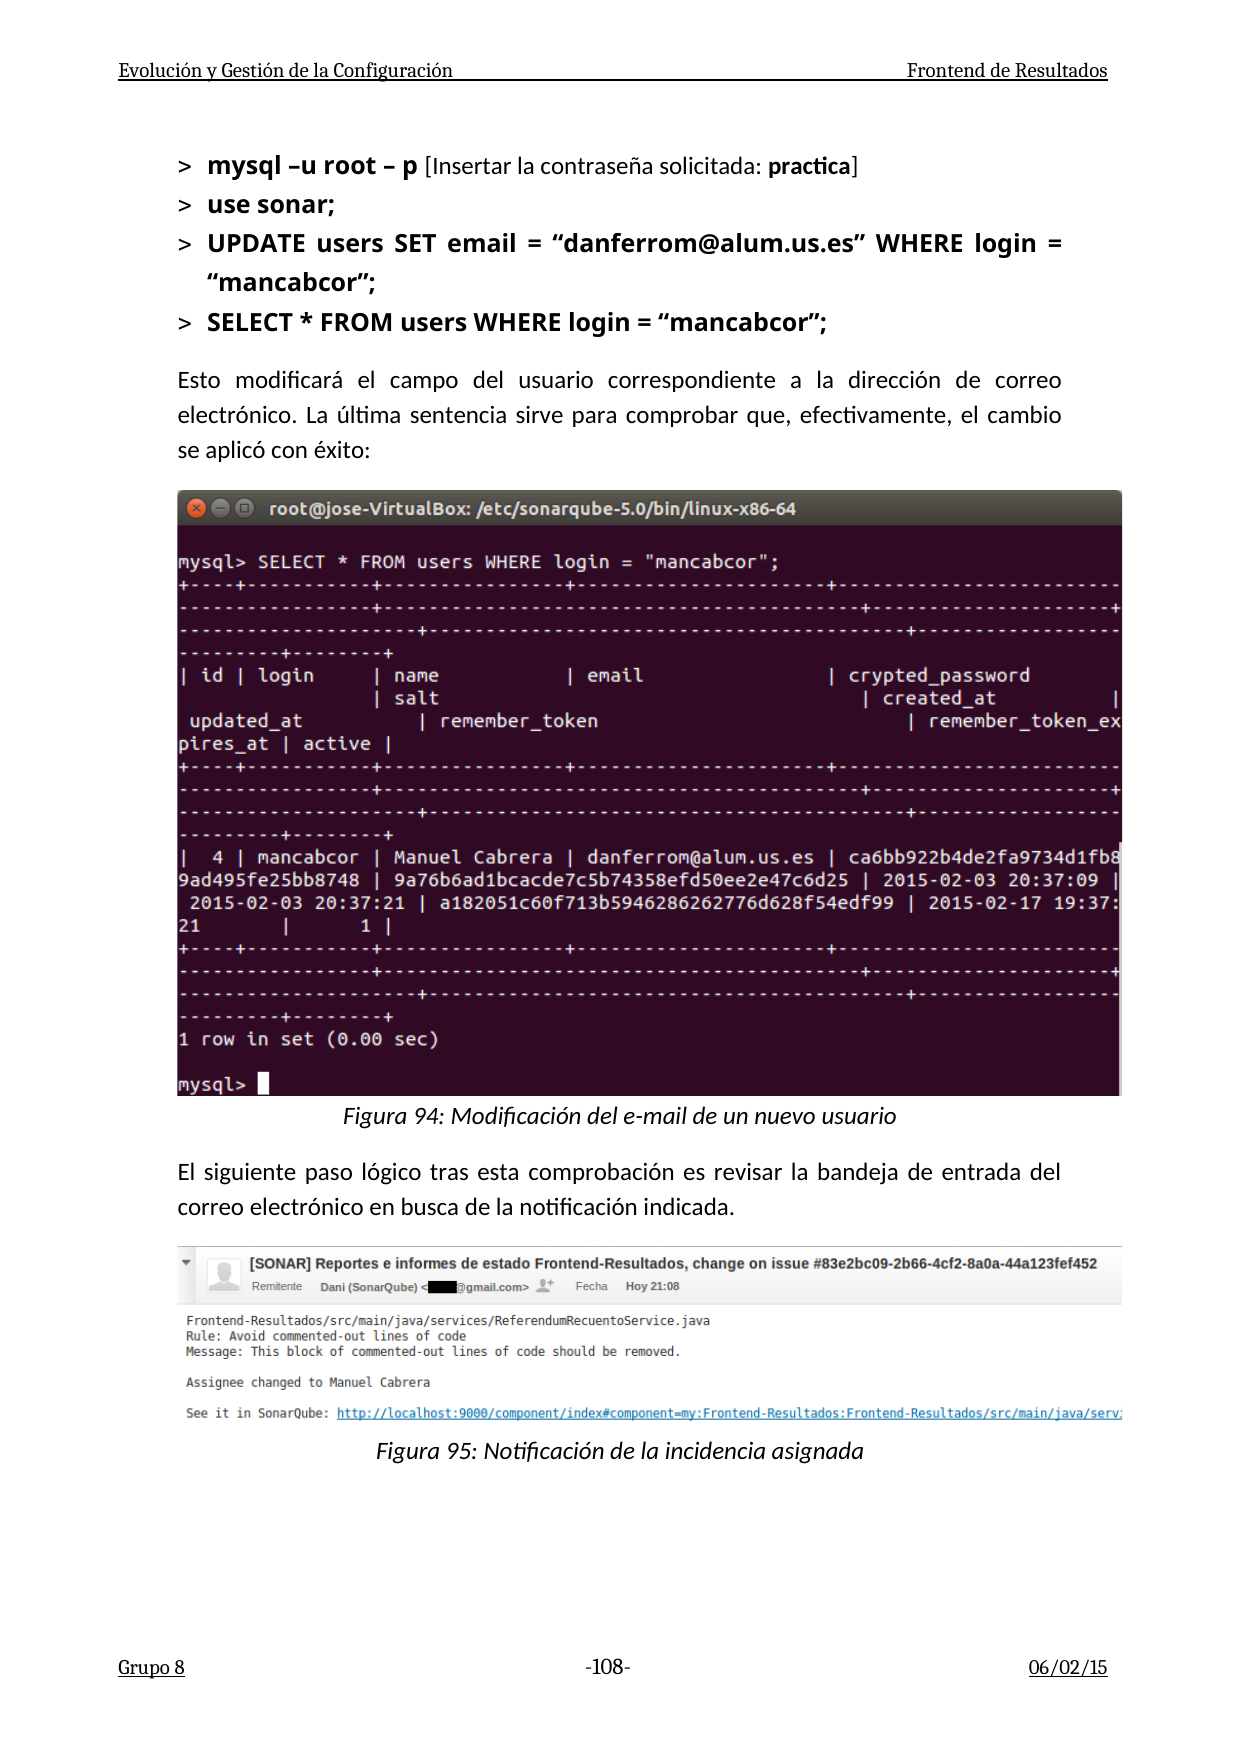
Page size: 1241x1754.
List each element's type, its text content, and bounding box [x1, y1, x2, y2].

text Esto modificará el campo del usuario correspondiente a la dirección de correo electrónico. La última sentencia sirve para comprobar que, efectivamente, el cambio se aplicó con éxito: [177, 364, 1063, 465]
list use sonar; [177, 187, 1063, 221]
list UPDATE users SET email = “danferrom@alum.us.es” WHERE login = “mancabcor”; [177, 226, 1063, 299]
picture [177, 490, 1123, 1096]
text Figura 95: Notificación de la incidencia asignada [177, 1435, 1063, 1465]
list mysql –u root – p [Insertar la contraseña solicitada: practica] [177, 148, 1063, 182]
text Figura 94: Modificación del e-mail de un nuevo usuario [177, 1100, 1063, 1130]
text El siguiente paso lógico tras esta comprobación es revisar la bandeja de entrada del correo electrónico en busca de la notificación indicada. [177, 1156, 1063, 1221]
list SELECT * FROM users WHERE login = “mancabcor”; [177, 304, 1063, 338]
picture [177, 1246, 1123, 1431]
